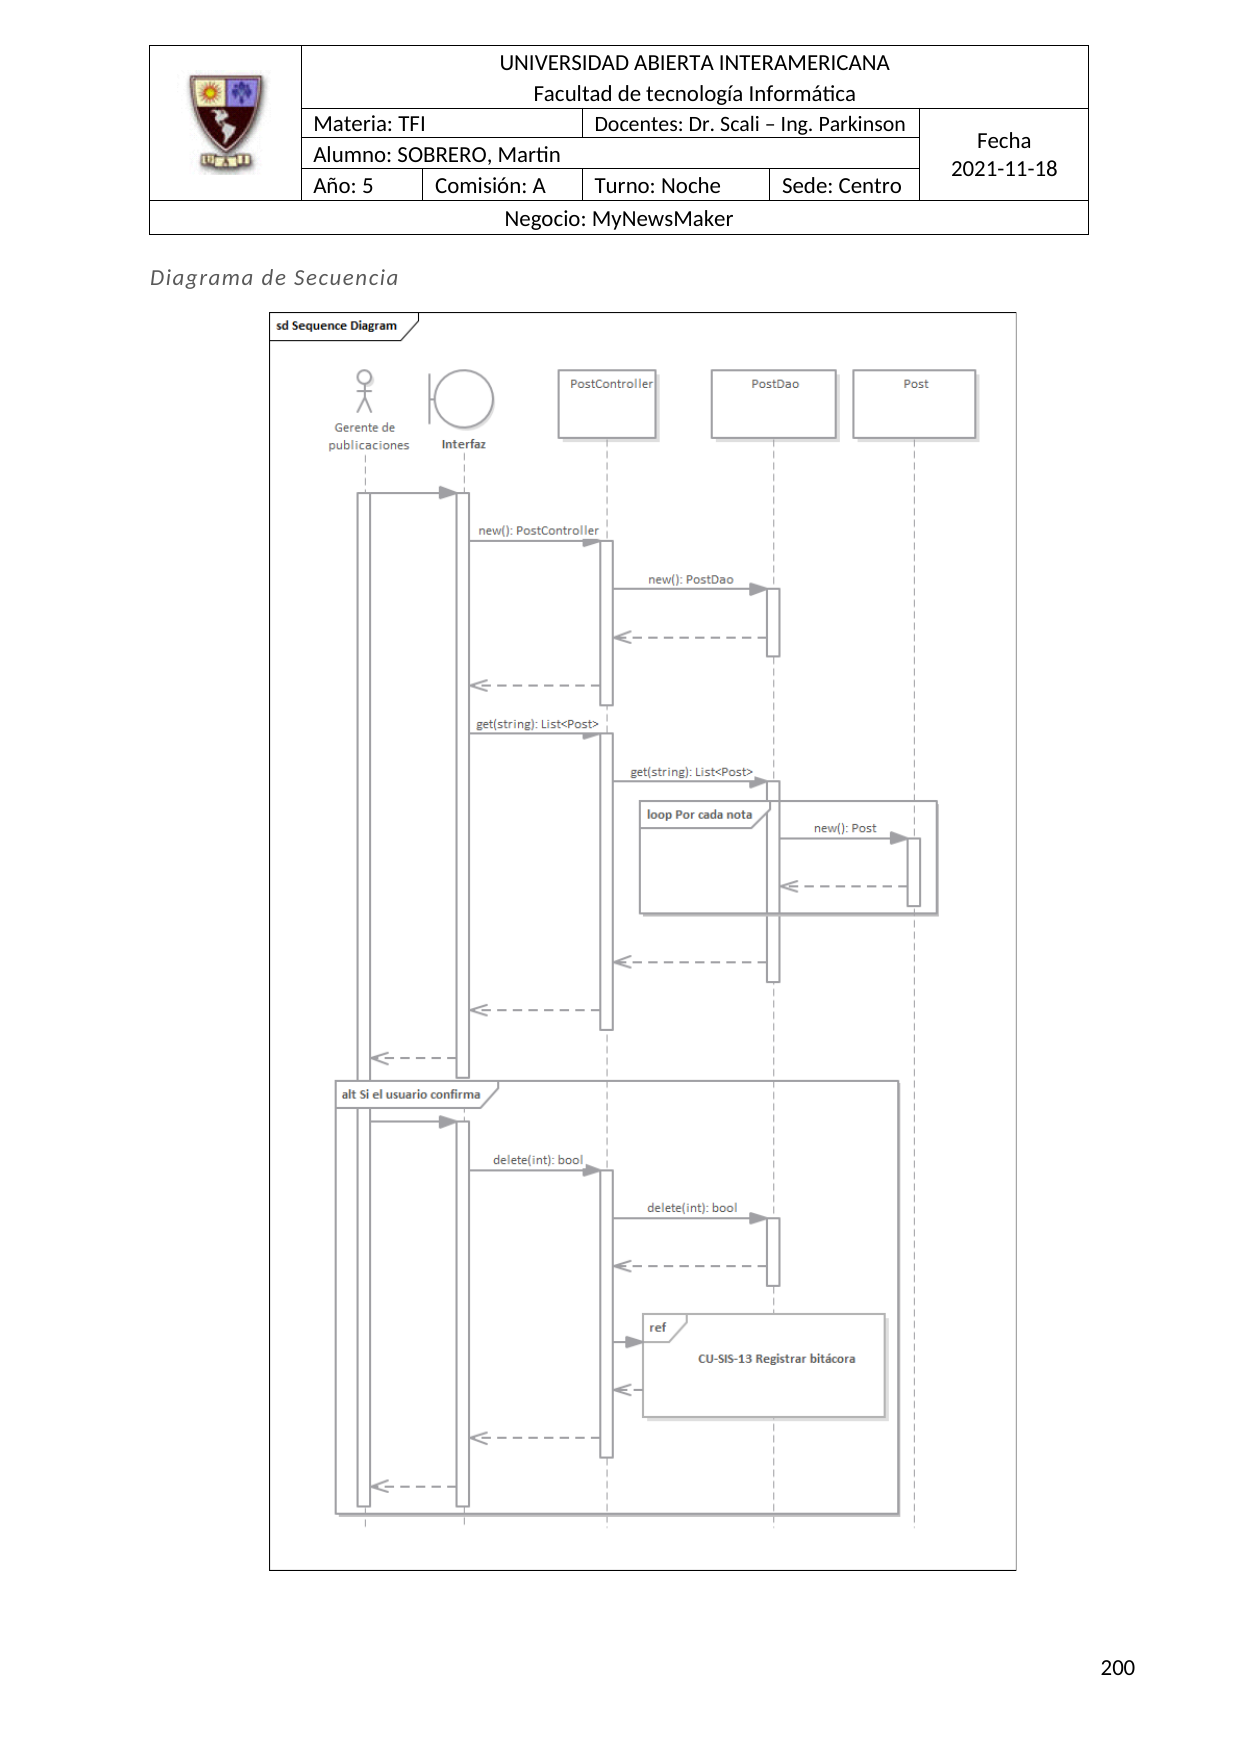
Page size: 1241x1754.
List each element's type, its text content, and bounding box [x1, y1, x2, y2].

subtitle Diagrama de Secuencia [150, 263, 1135, 291]
picture [175, 67, 276, 180]
picture [268, 311, 1017, 1571]
